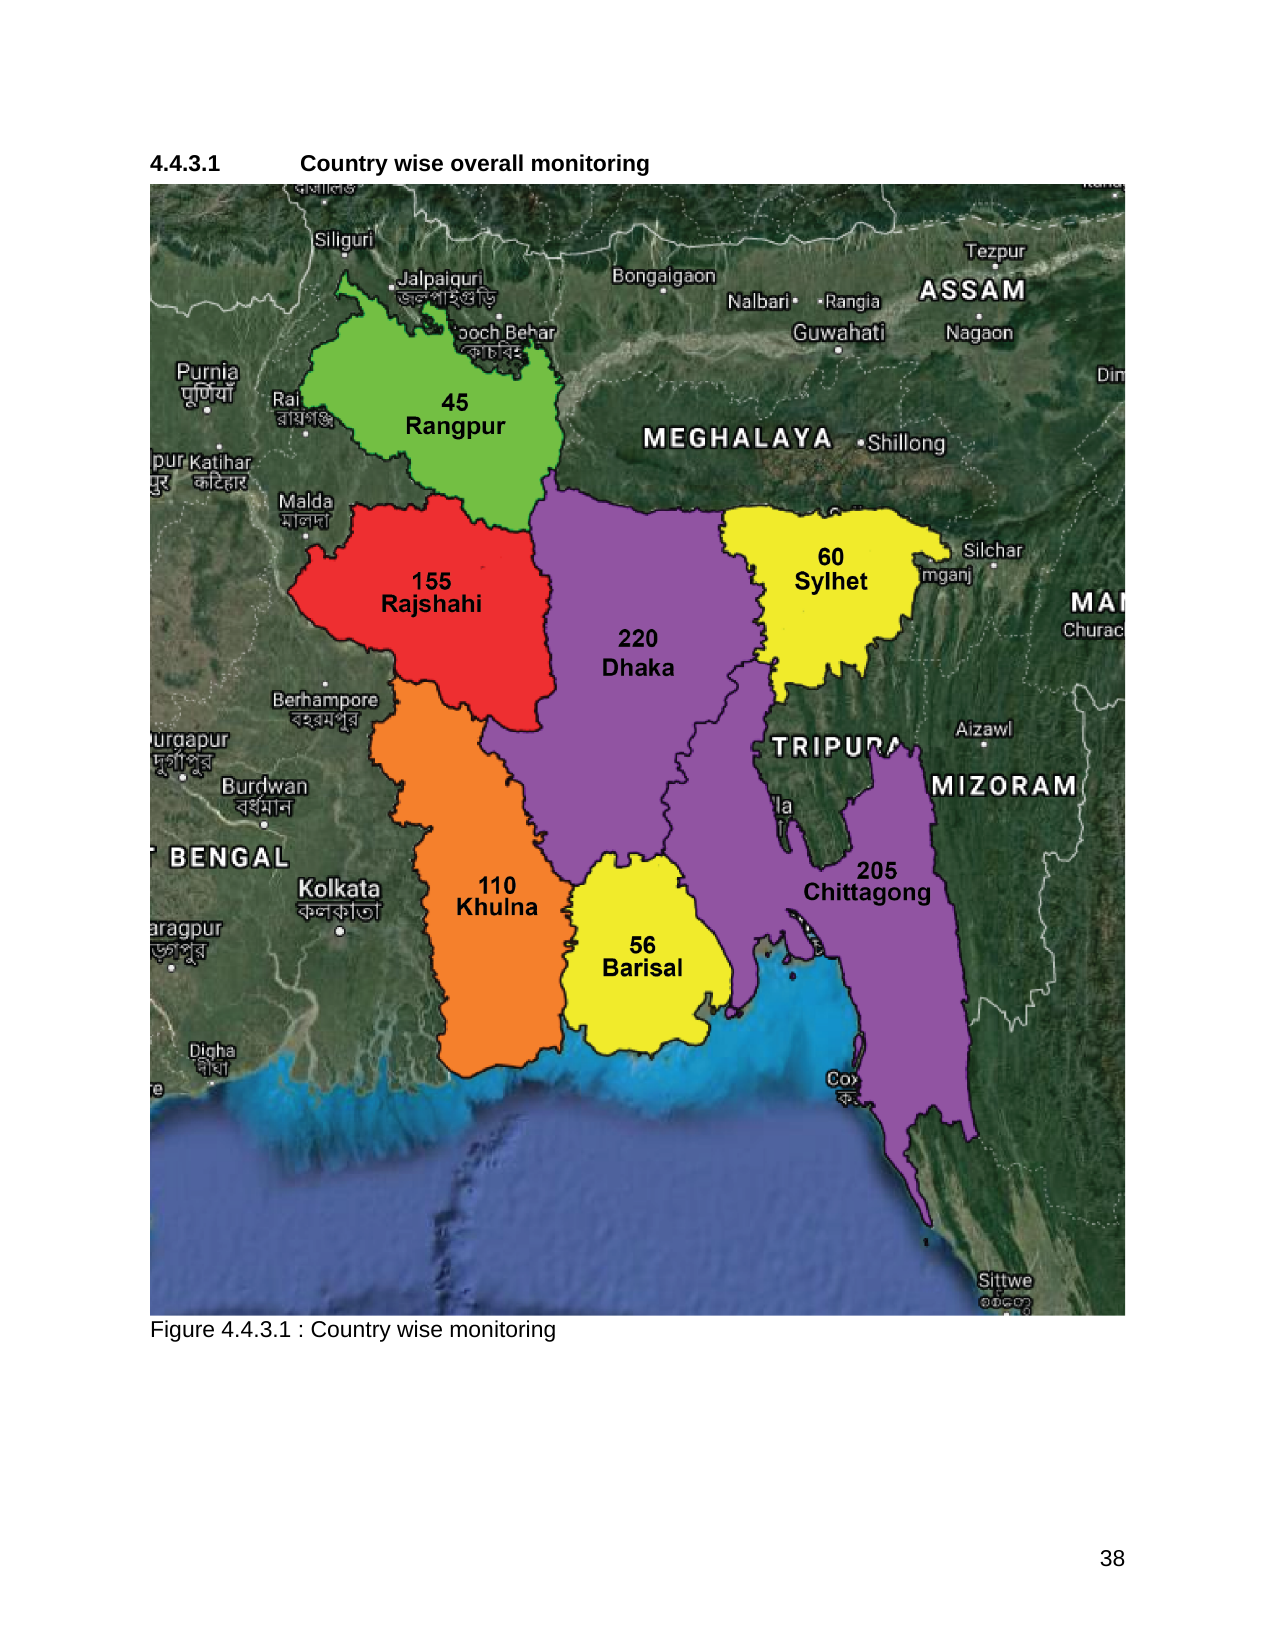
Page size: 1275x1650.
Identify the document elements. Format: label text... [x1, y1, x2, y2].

subtitle 4.4.3.1 Country wise overall monitoring [150, 150, 1125, 176]
picture [150, 184, 1125, 1316]
text Figure 4.4.3.1 : Country wise monitoring [150, 1316, 1125, 1342]
